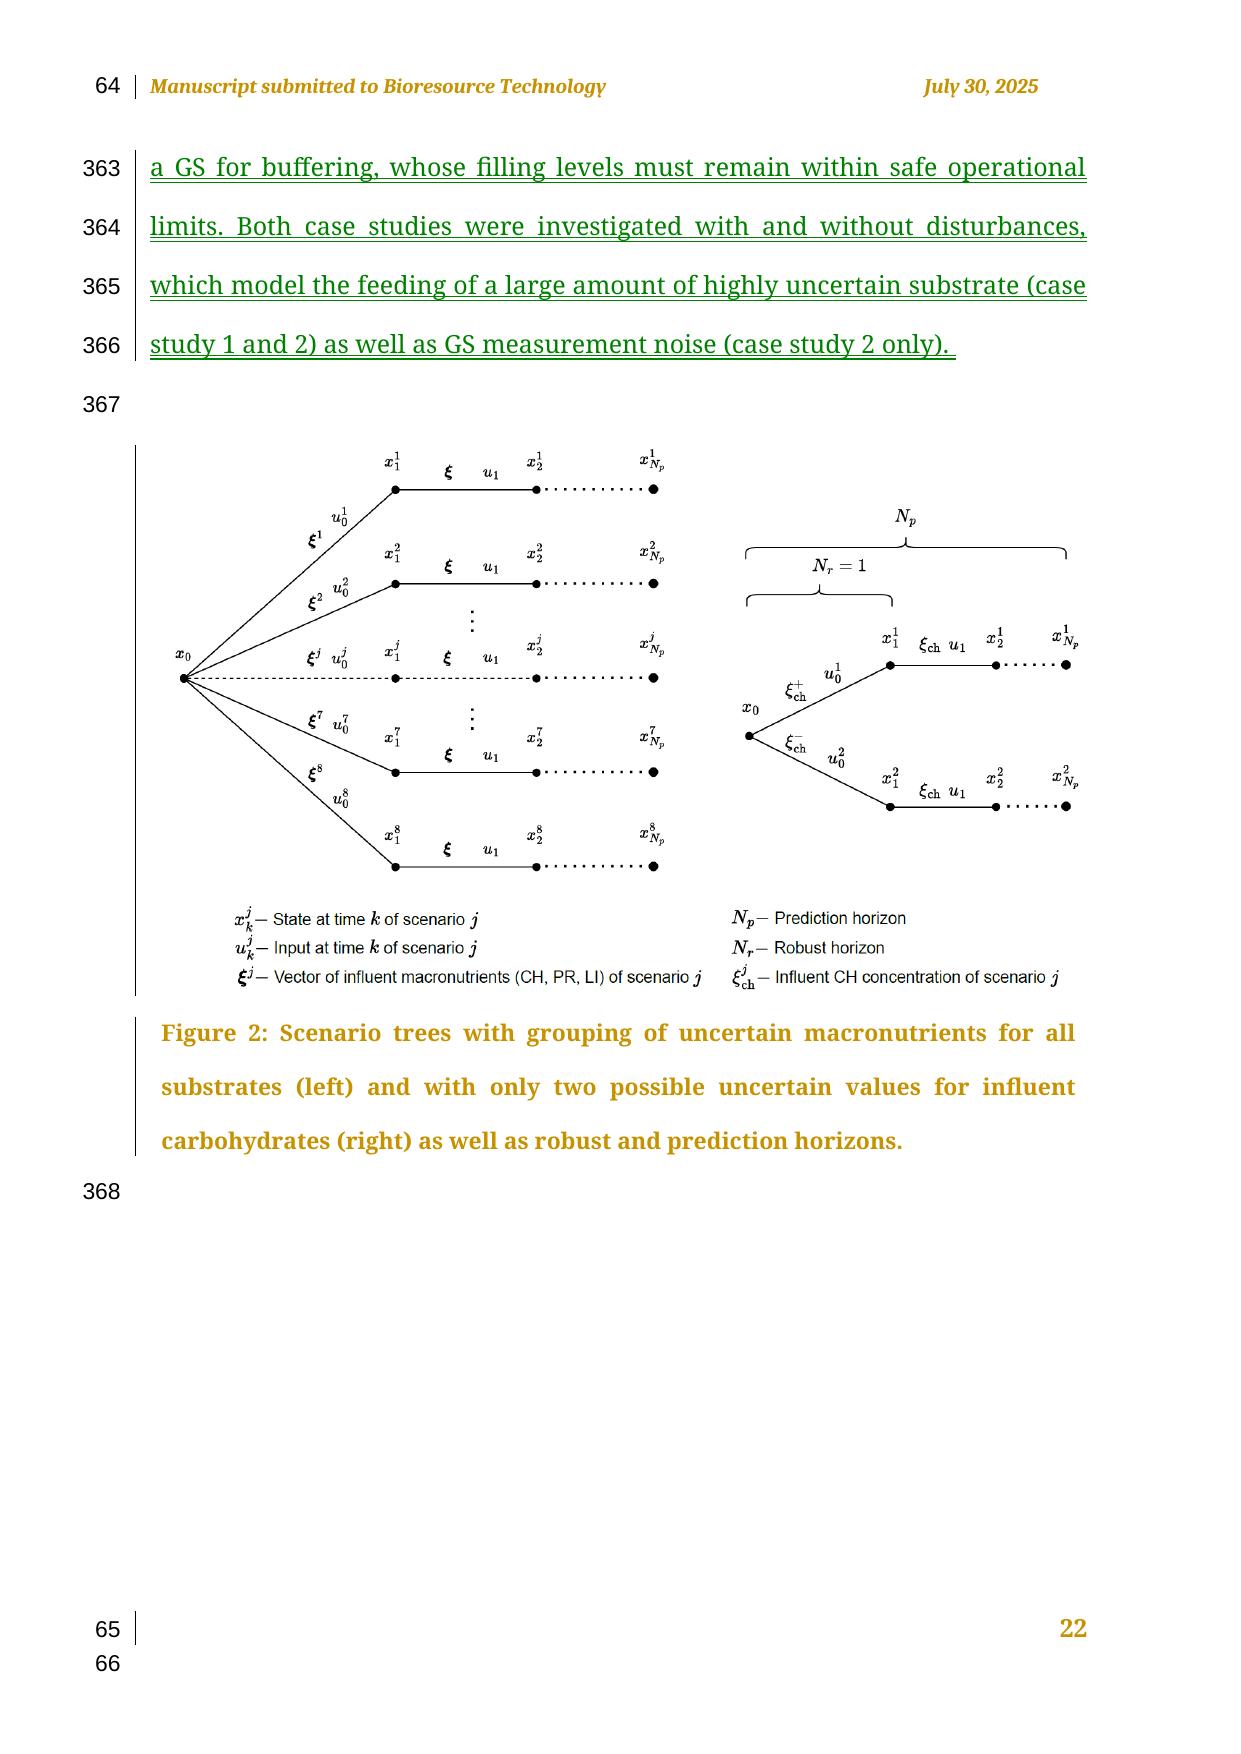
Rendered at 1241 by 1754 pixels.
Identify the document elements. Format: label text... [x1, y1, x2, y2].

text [150, 150, 1087, 178]
picture [161, 445, 1085, 996]
table_cell Figure 2: Scenario trees with grouping of uncertain macronutrients for all substrates (left) and with only two possible uncertain values for influent carbohydrates (right) as well as robust and prediction horizons. [150, 1017, 1091, 1178]
table_header [150, 445, 1091, 1017]
